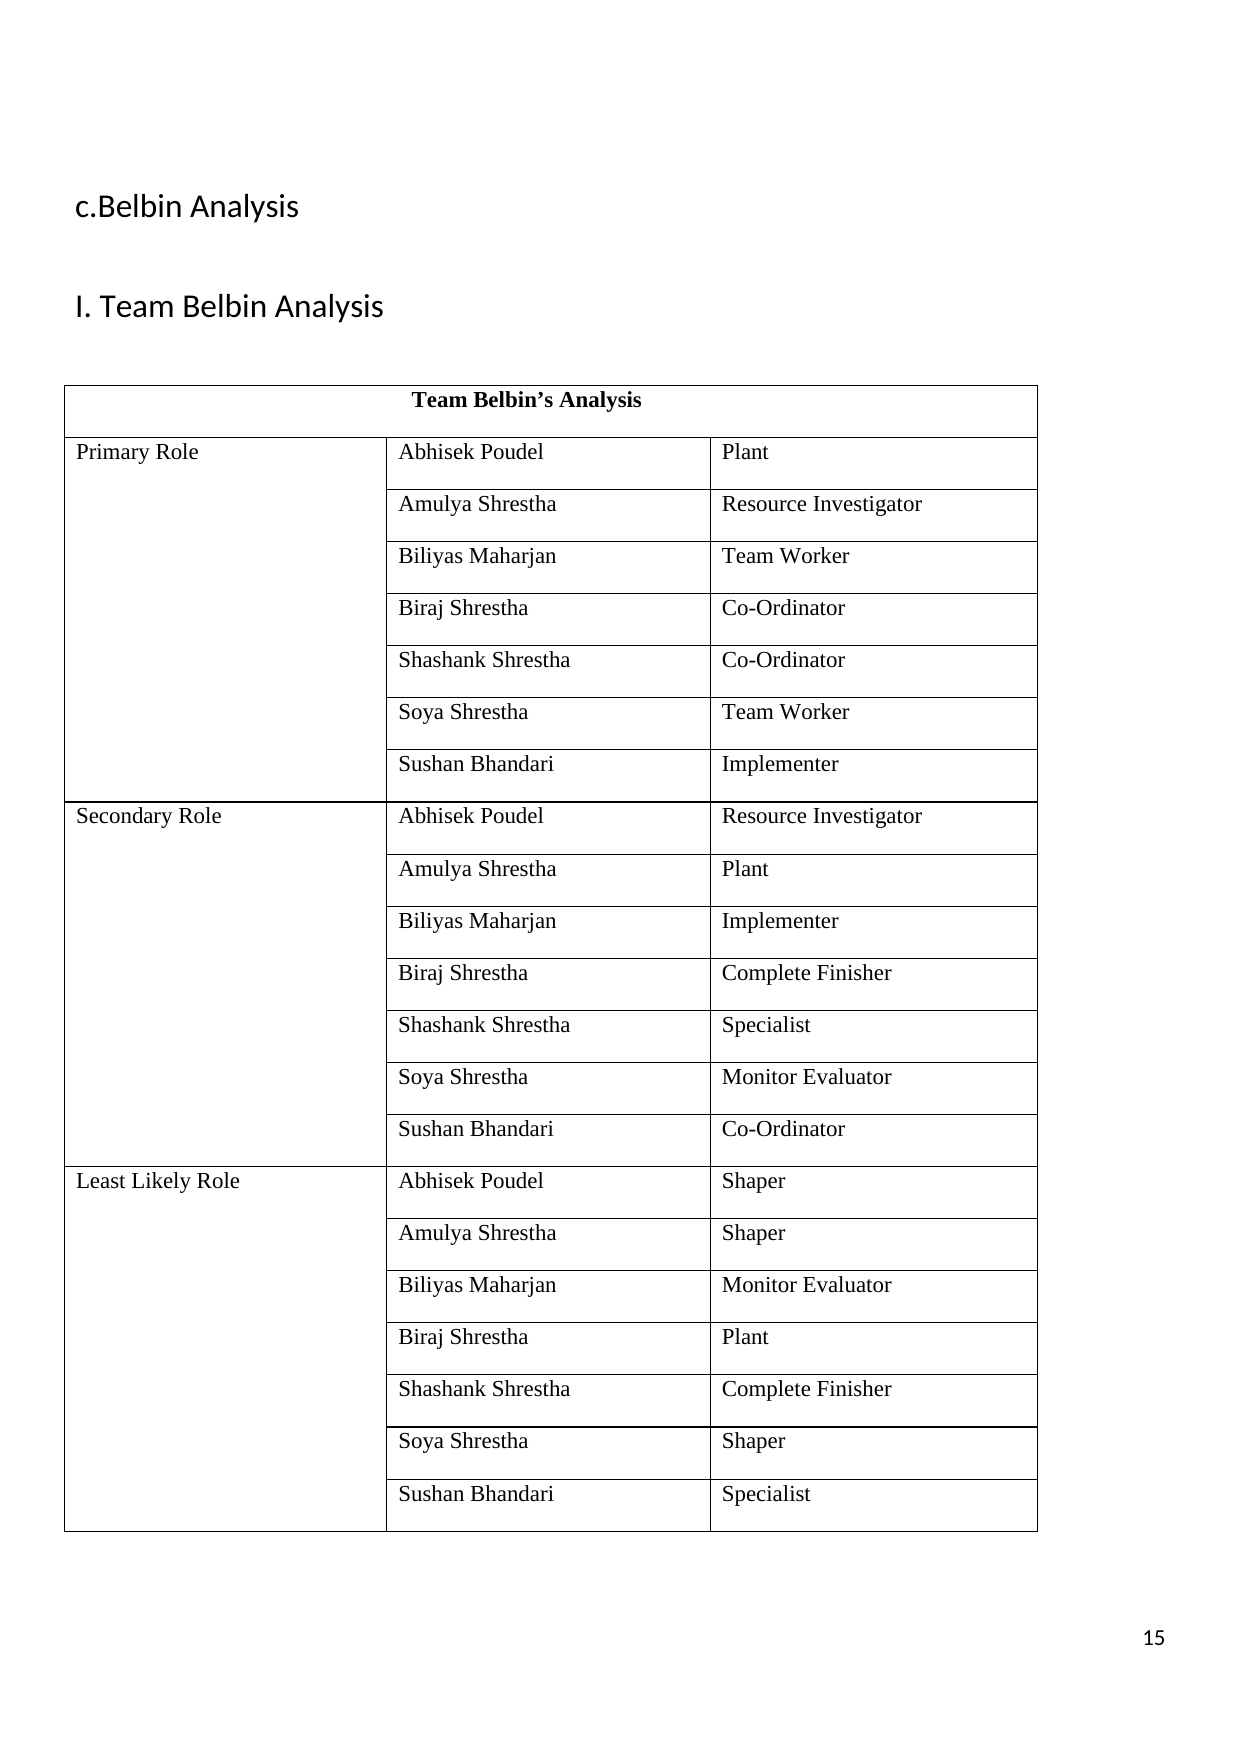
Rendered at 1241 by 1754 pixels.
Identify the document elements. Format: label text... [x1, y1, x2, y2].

table_cell Least Likely Role [65, 1167, 386, 1531]
table_cell Team Worker [711, 542, 1037, 593]
table_cell Abhisek Poudel [387, 438, 710, 489]
table_cell Specialist [711, 1480, 1037, 1531]
table_cell Biraj Shrestha [387, 959, 710, 1010]
table_cell Resource Investigator [711, 490, 1037, 541]
table_cell Shaper [711, 1428, 1037, 1478]
table_cell Sushan Bhandari [387, 750, 710, 801]
table_cell Biraj Shrestha [387, 594, 710, 645]
table_header Team Belbin’s Analysis [387, 386, 710, 437]
table_cell Co-Ordinator [711, 1115, 1037, 1166]
subtitle c.Belbin Analysis [75, 185, 1165, 226]
table_cell Soya Shrestha [387, 698, 710, 749]
table_cell Plant [711, 855, 1037, 906]
table_cell Sushan Bhandari [387, 1480, 710, 1531]
subtitle I. Team Belbin Analysis [75, 285, 1165, 326]
table_cell Amulya Shrestha [387, 490, 710, 541]
table_cell Monitor Evaluator [711, 1271, 1037, 1322]
table_cell Shashank Shrestha [387, 646, 710, 697]
table_cell Biraj Shrestha [387, 1323, 710, 1374]
table_cell Abhisek Poudel [387, 1167, 710, 1218]
table_cell Secondary Role [65, 803, 386, 1166]
table_cell Specialist [711, 1011, 1037, 1062]
table_cell Team Worker [711, 698, 1037, 749]
table_cell Soya Shrestha [387, 1063, 710, 1114]
table_cell Complete Finisher [711, 959, 1037, 1010]
table_cell Abhisek Poudel [387, 803, 710, 853]
table_cell Co-Ordinator [711, 646, 1037, 697]
table_header [65, 386, 387, 437]
table_cell Sushan Bhandari [387, 1115, 710, 1166]
table_cell Primary Role [65, 438, 386, 801]
table_cell Biliyas Maharjan [387, 1271, 710, 1322]
table_header [710, 386, 1037, 437]
table_cell Biliyas Maharjan [387, 907, 710, 958]
table_cell Amulya Shrestha [387, 1219, 710, 1270]
table_cell Soya Shrestha [387, 1428, 710, 1478]
table_cell Complete Finisher [711, 1375, 1037, 1426]
table_cell Amulya Shrestha [387, 855, 710, 906]
table_cell Plant [711, 438, 1037, 489]
table_cell Co-Ordinator [711, 594, 1037, 645]
table_cell Shaper [711, 1167, 1037, 1218]
table_cell Shashank Shrestha [387, 1011, 710, 1062]
table_cell Shashank Shrestha [387, 1375, 710, 1426]
table_cell Implementer [711, 907, 1037, 958]
table_cell Resource Investigator [711, 803, 1037, 853]
table_cell Implementer [711, 750, 1037, 801]
table_cell Plant [711, 1323, 1037, 1374]
table_cell Shaper [711, 1219, 1037, 1270]
table_cell Biliyas Maharjan [387, 542, 710, 593]
table_cell Monitor Evaluator [711, 1063, 1037, 1114]
